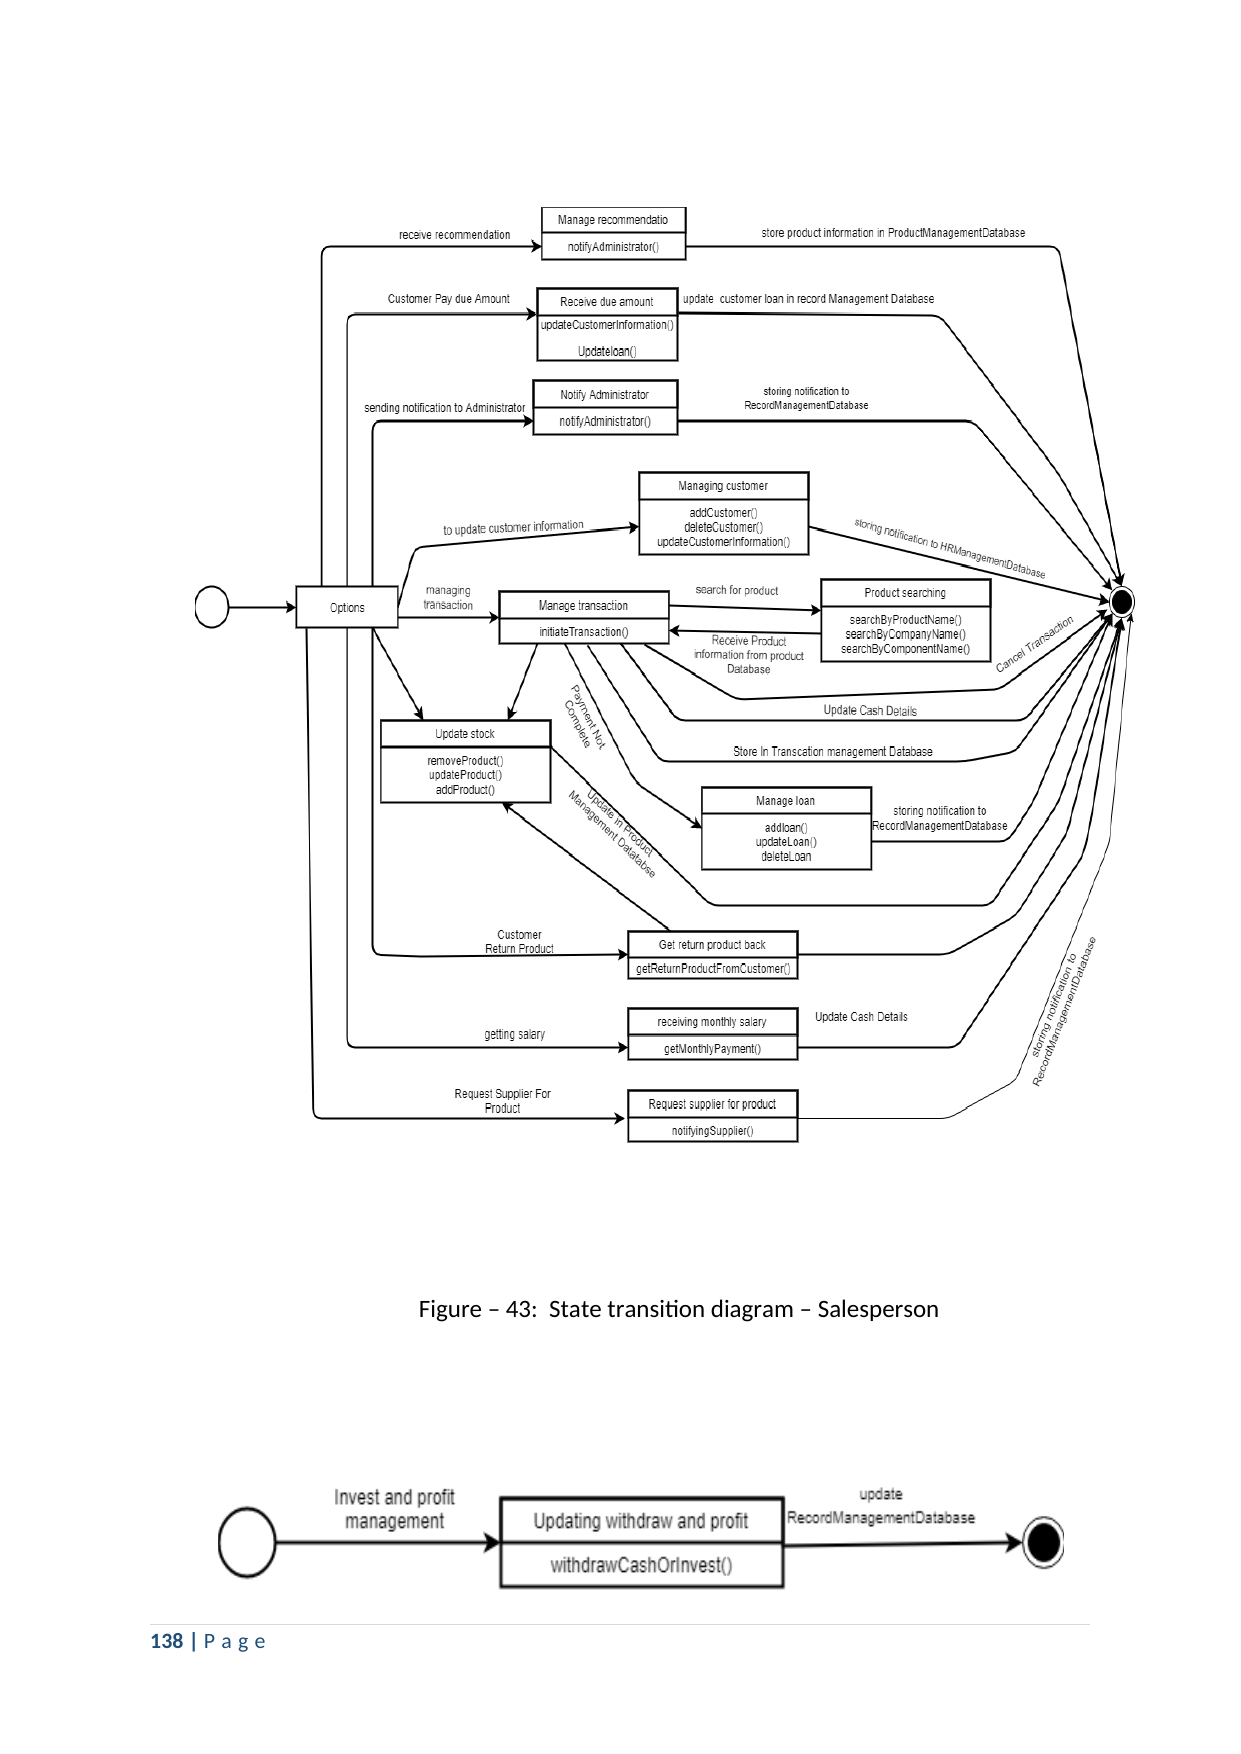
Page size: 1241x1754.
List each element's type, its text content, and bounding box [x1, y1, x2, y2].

picture [218, 1482, 1064, 1591]
picture [195, 207, 1136, 1144]
text Figure – 43: State transition diagram – Salesperson [209, 1293, 1090, 1324]
